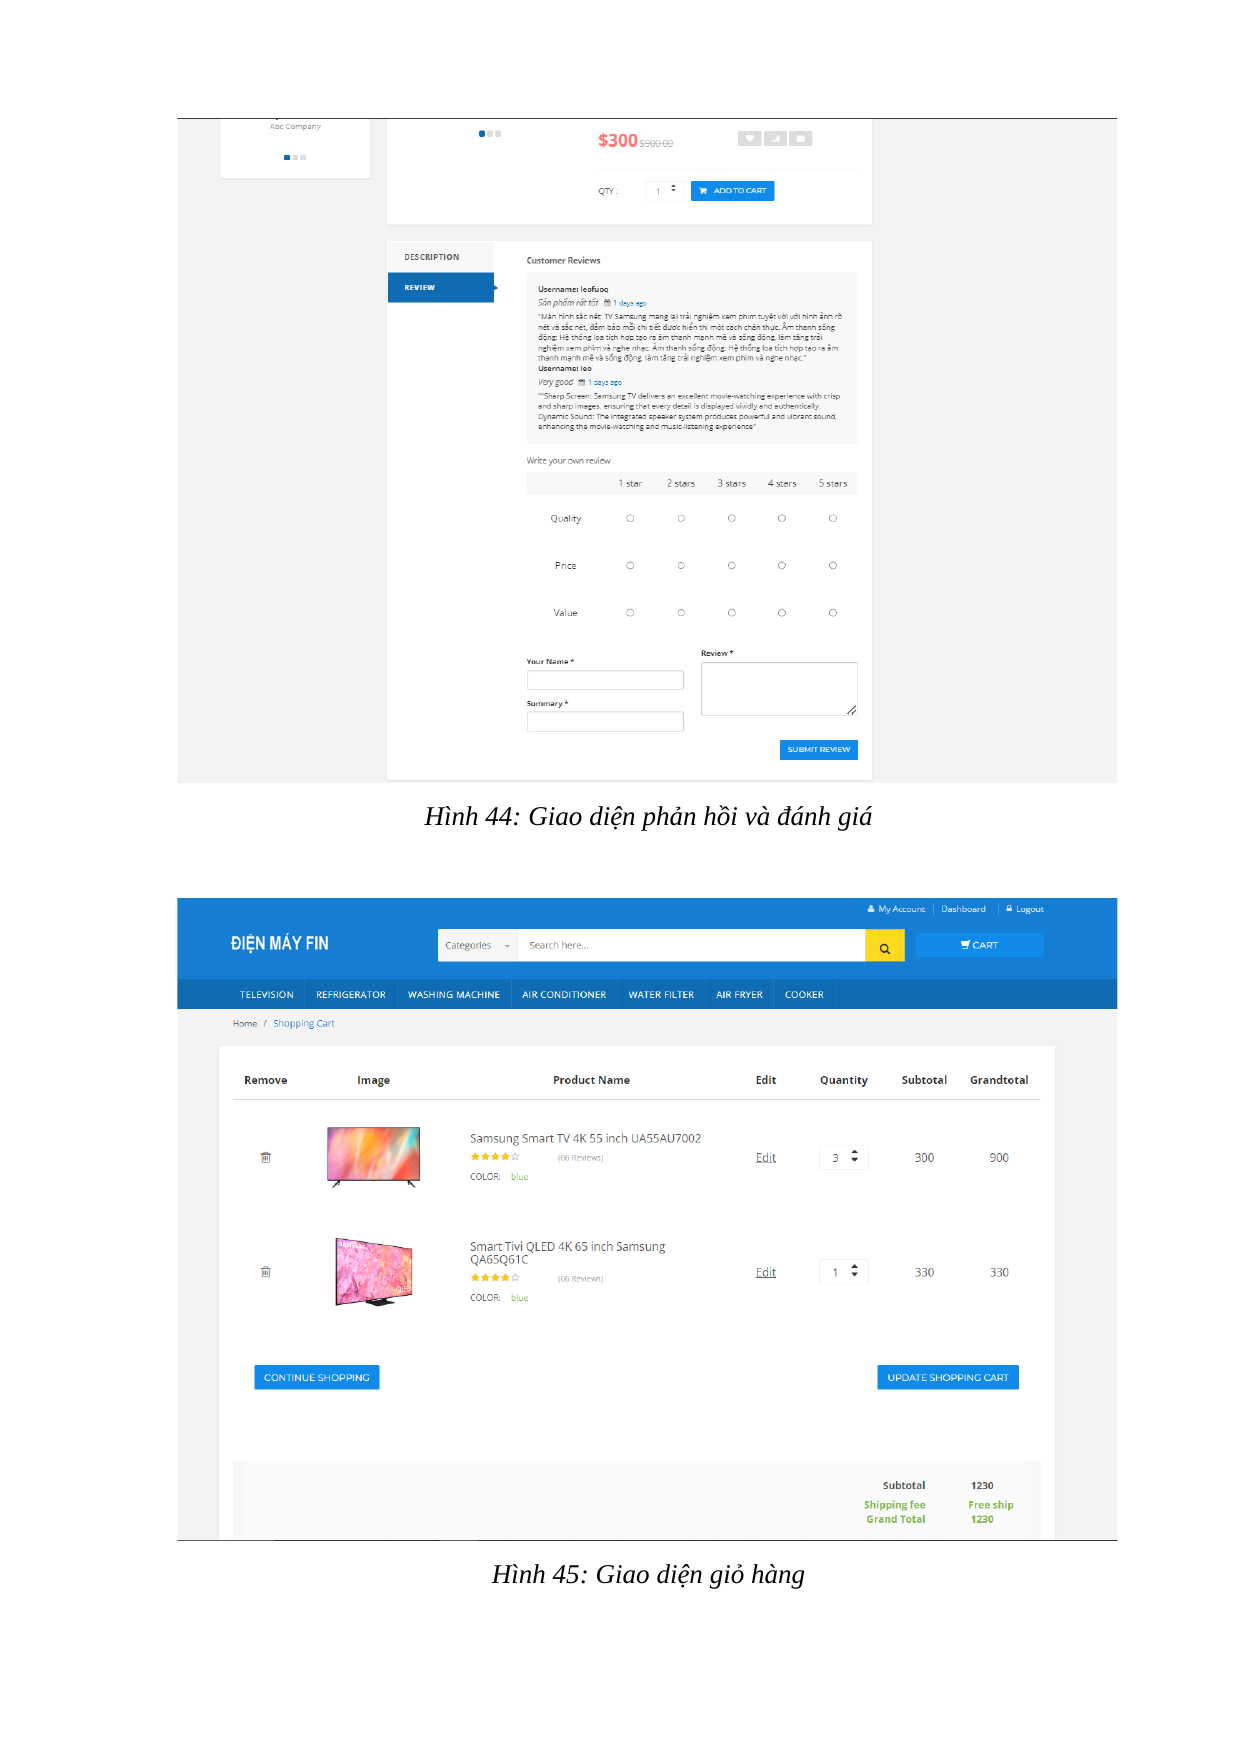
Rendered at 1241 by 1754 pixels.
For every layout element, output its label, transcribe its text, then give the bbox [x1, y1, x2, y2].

picture [177, 898, 1118, 1541]
picture [177, 118, 1118, 783]
text Hình 45: Giao diện giỏ hàng [177, 1558, 1122, 1589]
text Hình 44: Giao diện phản hồi và đánh giá [177, 800, 1122, 831]
